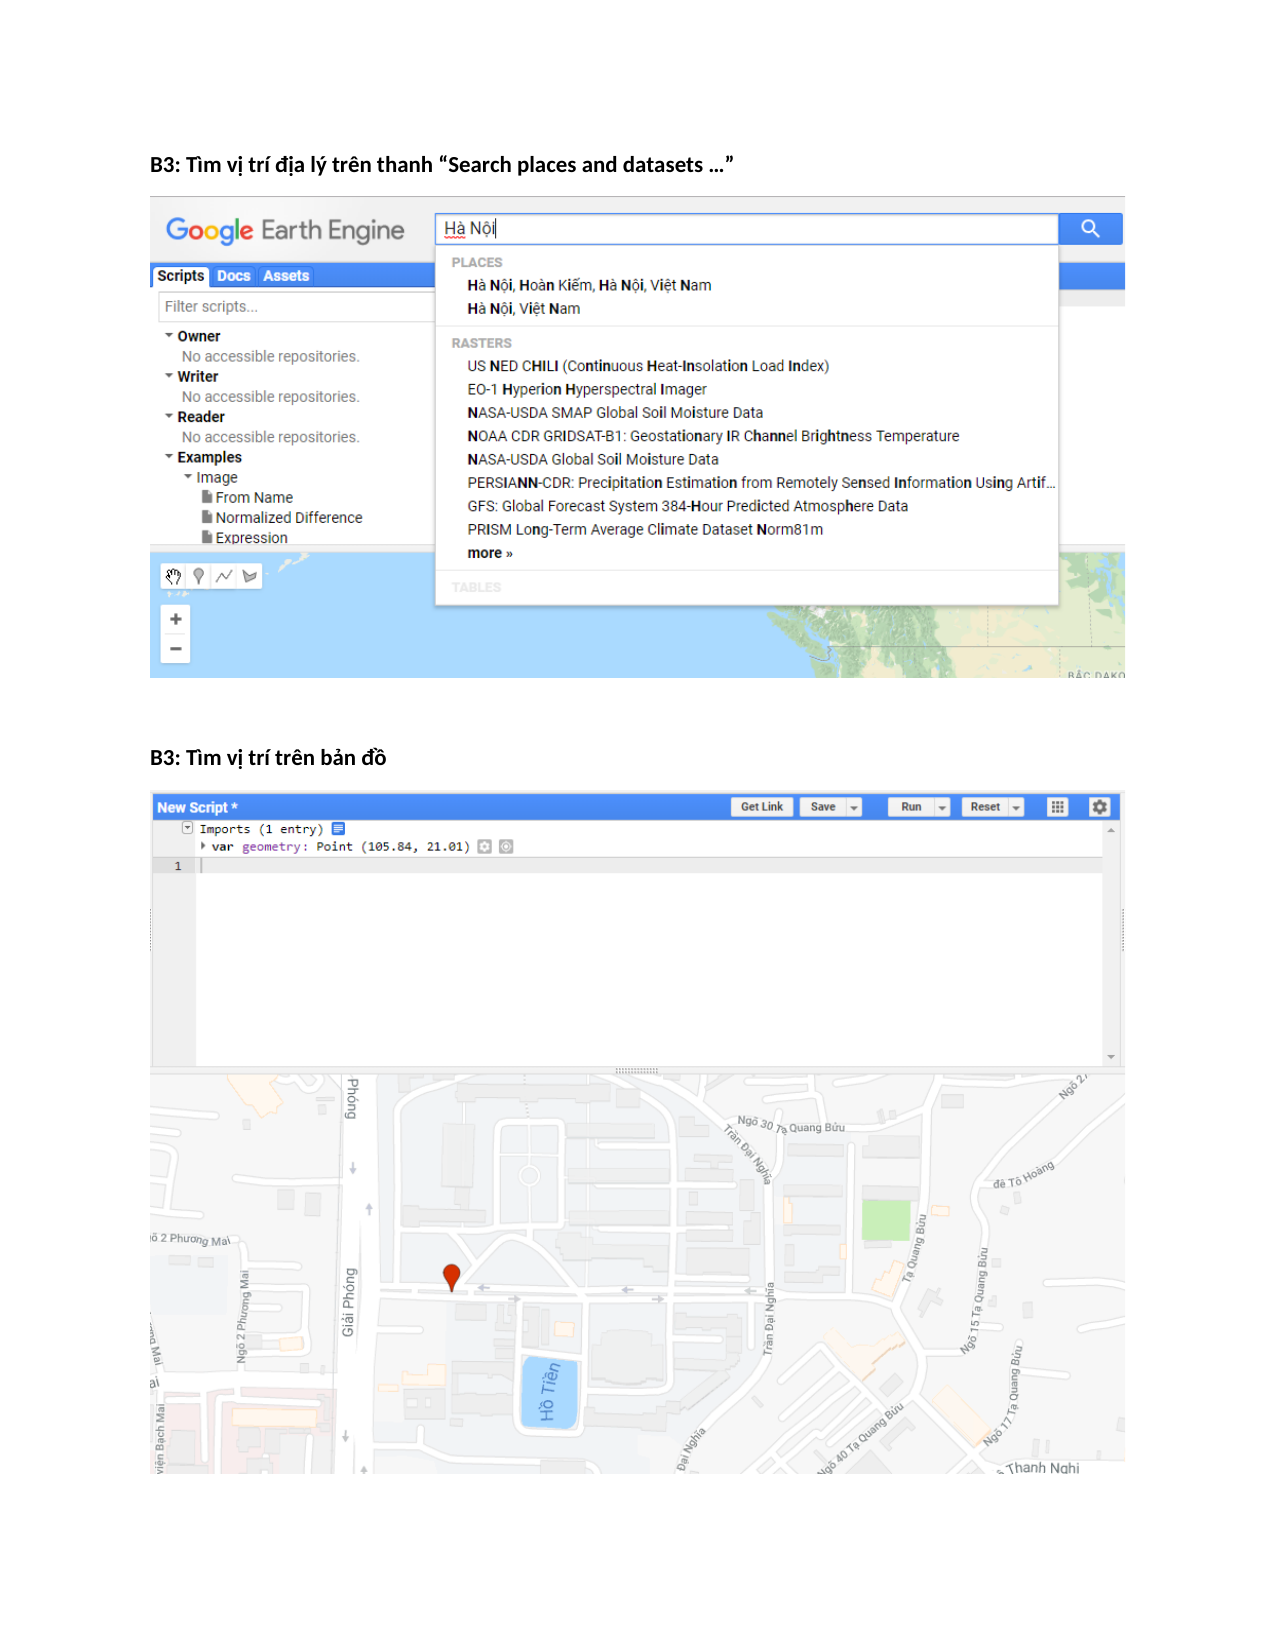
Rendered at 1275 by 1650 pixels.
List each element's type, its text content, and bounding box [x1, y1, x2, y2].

text B3: Tìm vị trí địa lý trên thanh “Search places and datasets …” [150, 150, 1125, 178]
picture [150, 790, 1125, 1474]
picture [150, 196, 1125, 678]
text B3: Tìm vị trí trên bản đồ [150, 743, 1125, 771]
